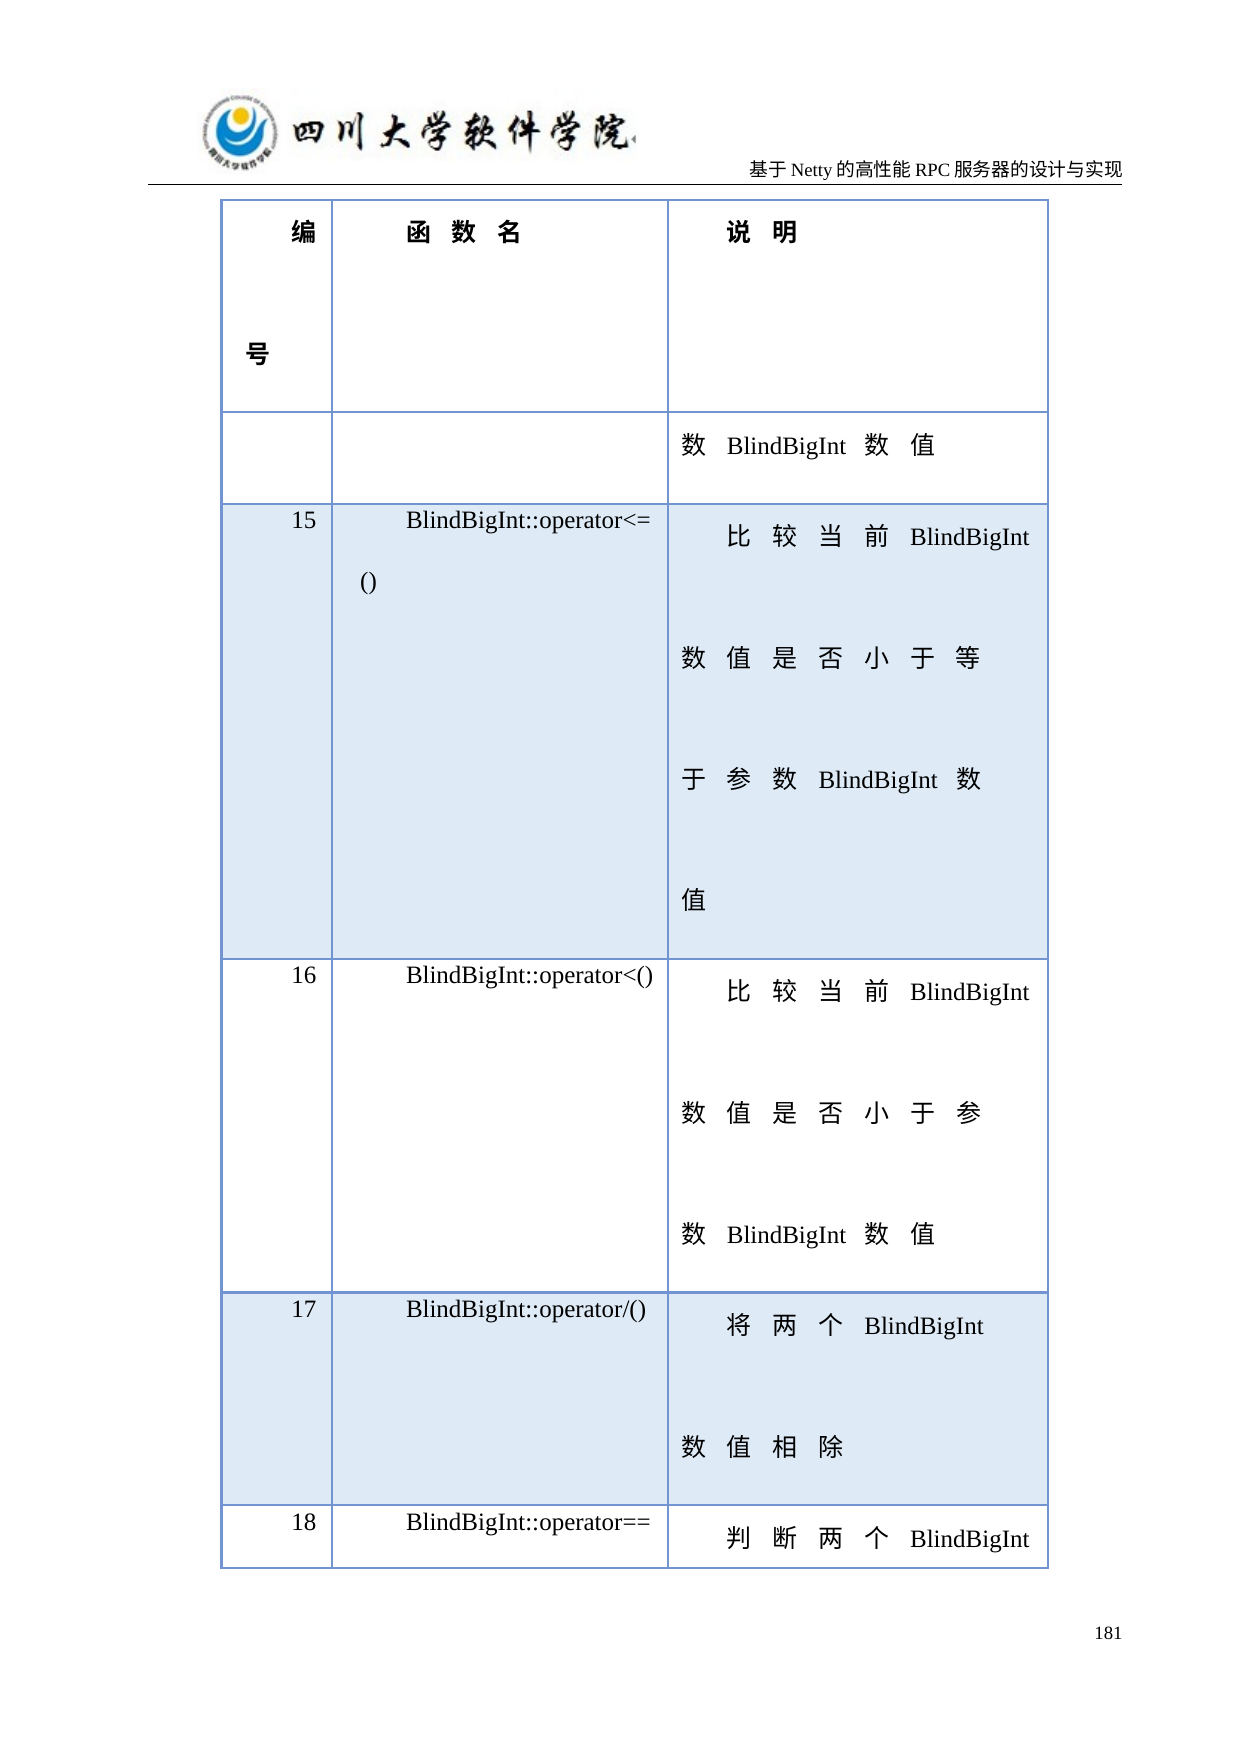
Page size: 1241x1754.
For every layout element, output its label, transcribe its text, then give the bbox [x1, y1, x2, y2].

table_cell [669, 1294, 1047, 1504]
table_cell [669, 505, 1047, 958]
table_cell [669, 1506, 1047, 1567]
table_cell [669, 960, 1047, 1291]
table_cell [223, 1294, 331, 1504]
table_header 函数名 [333, 201, 667, 411]
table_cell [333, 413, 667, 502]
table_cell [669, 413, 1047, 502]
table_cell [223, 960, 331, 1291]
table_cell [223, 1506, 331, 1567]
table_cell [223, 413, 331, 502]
picture [197, 88, 639, 177]
table_header 说明 [669, 201, 1047, 411]
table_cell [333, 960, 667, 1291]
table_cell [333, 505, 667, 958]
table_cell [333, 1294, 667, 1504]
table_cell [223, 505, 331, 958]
table_header 编号 [223, 201, 331, 411]
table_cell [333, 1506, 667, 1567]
